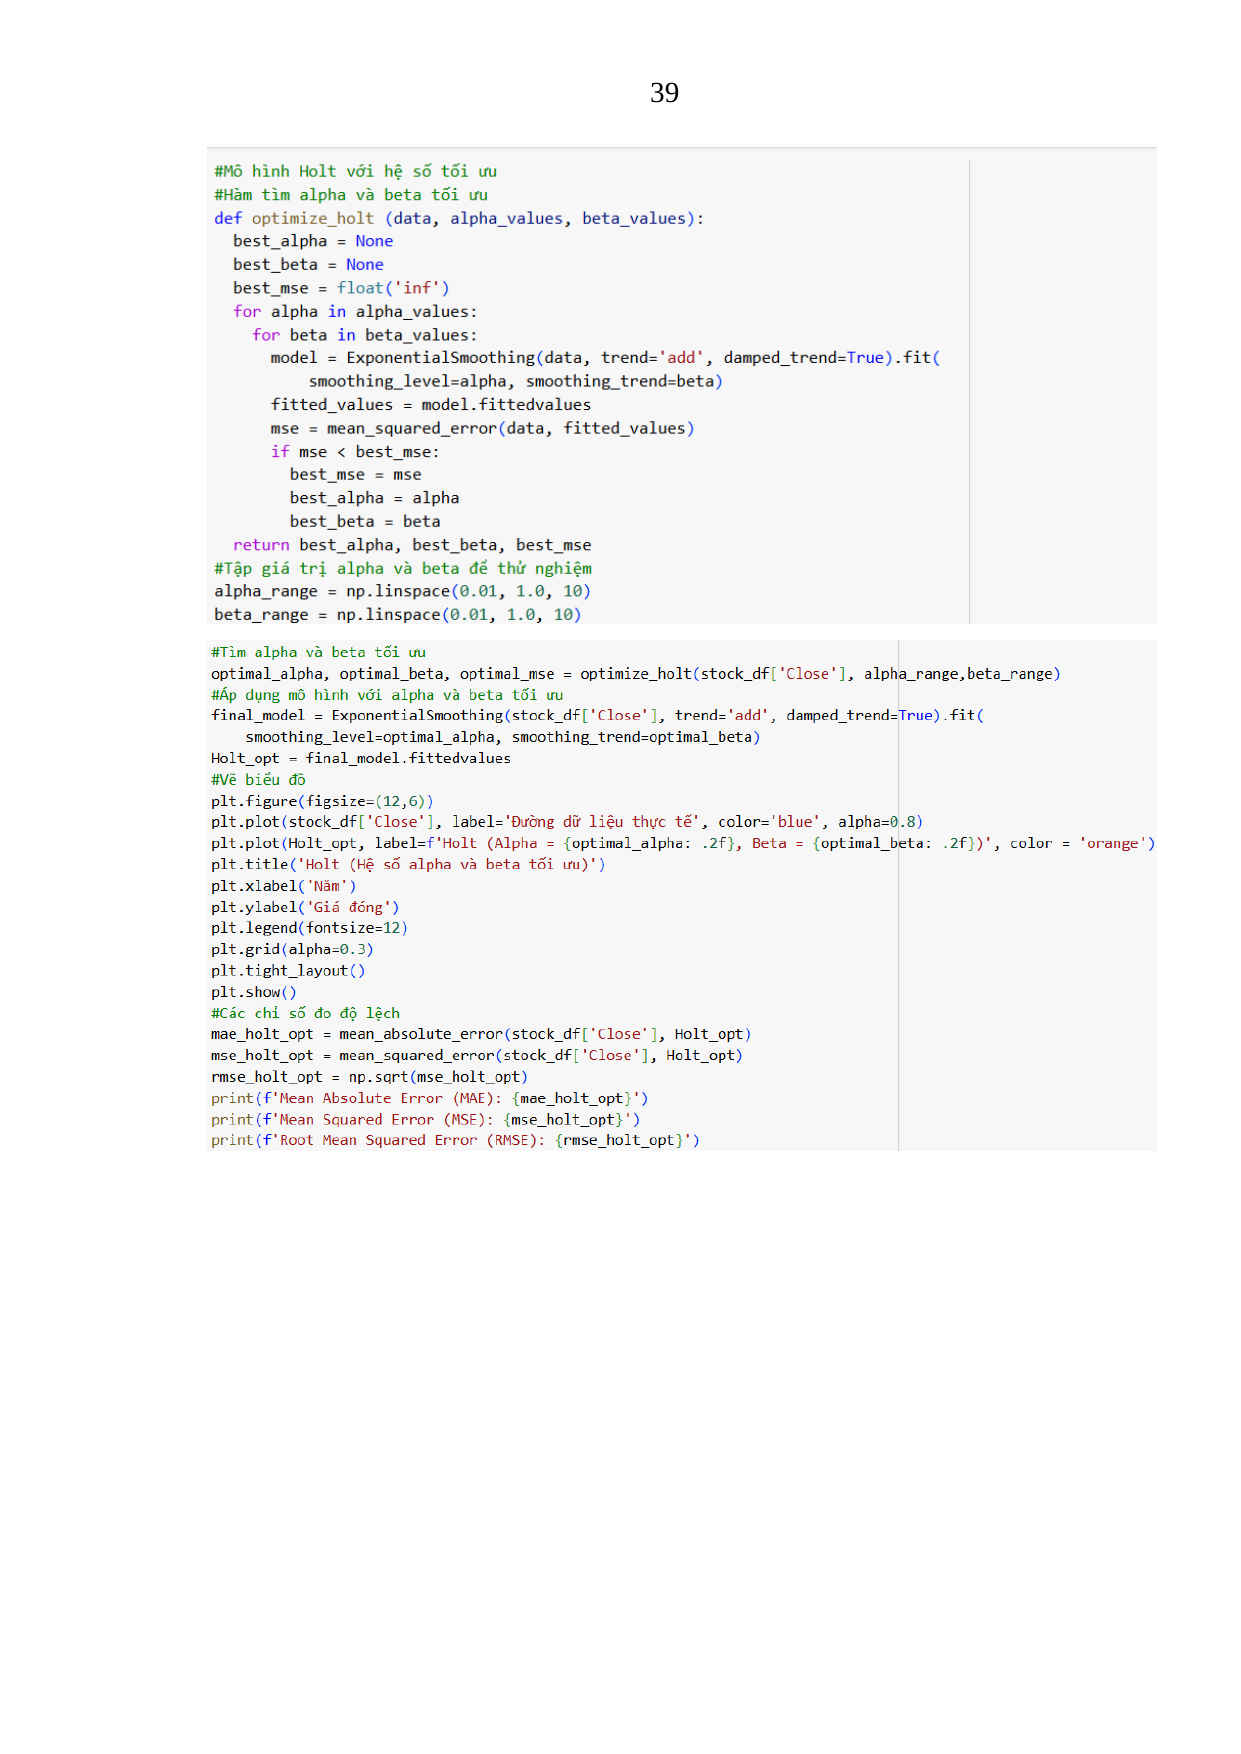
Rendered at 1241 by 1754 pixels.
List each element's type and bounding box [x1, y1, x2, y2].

picture [206, 640, 1157, 1151]
picture [206, 147, 1157, 624]
